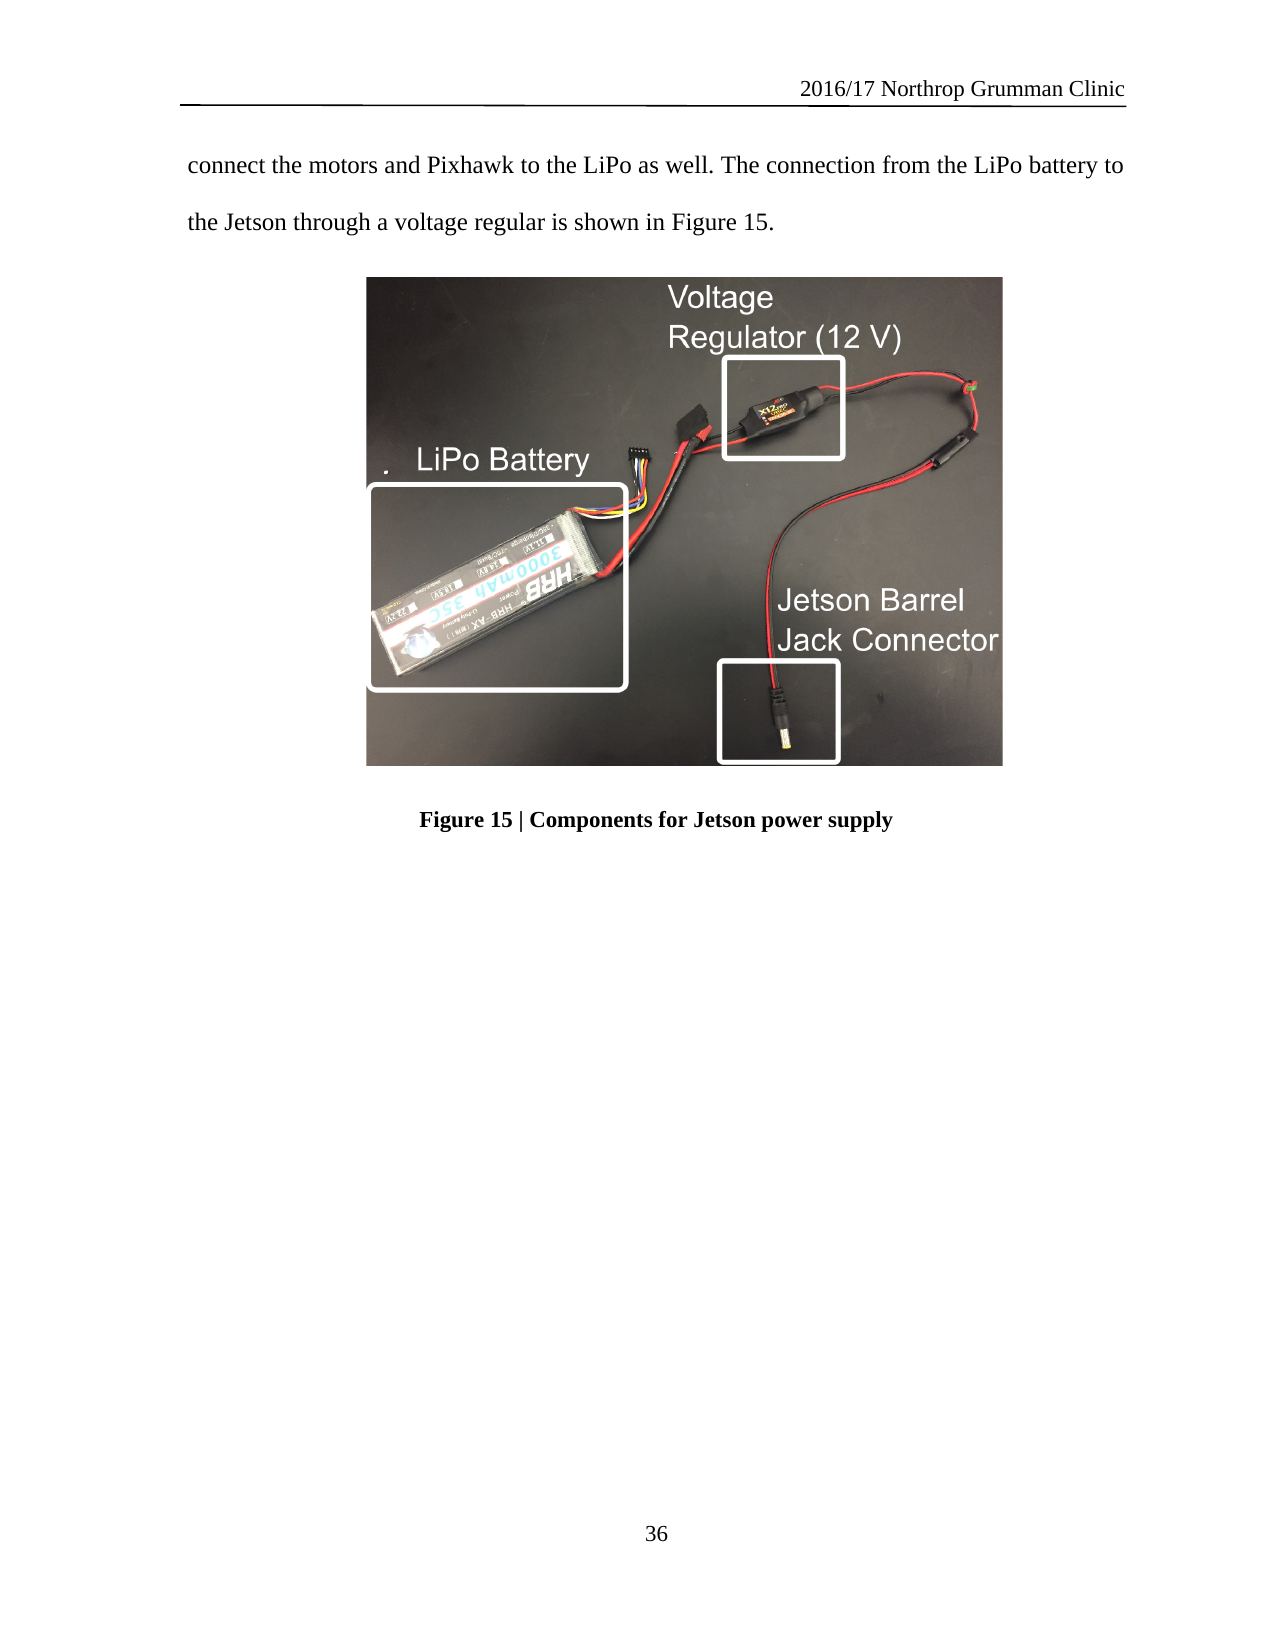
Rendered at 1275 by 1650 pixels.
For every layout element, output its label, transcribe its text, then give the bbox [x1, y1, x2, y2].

text Figure 15 | Components for Jetson power supply [187, 806, 1125, 833]
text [187, 150, 1125, 236]
picture [366, 277, 1003, 766]
